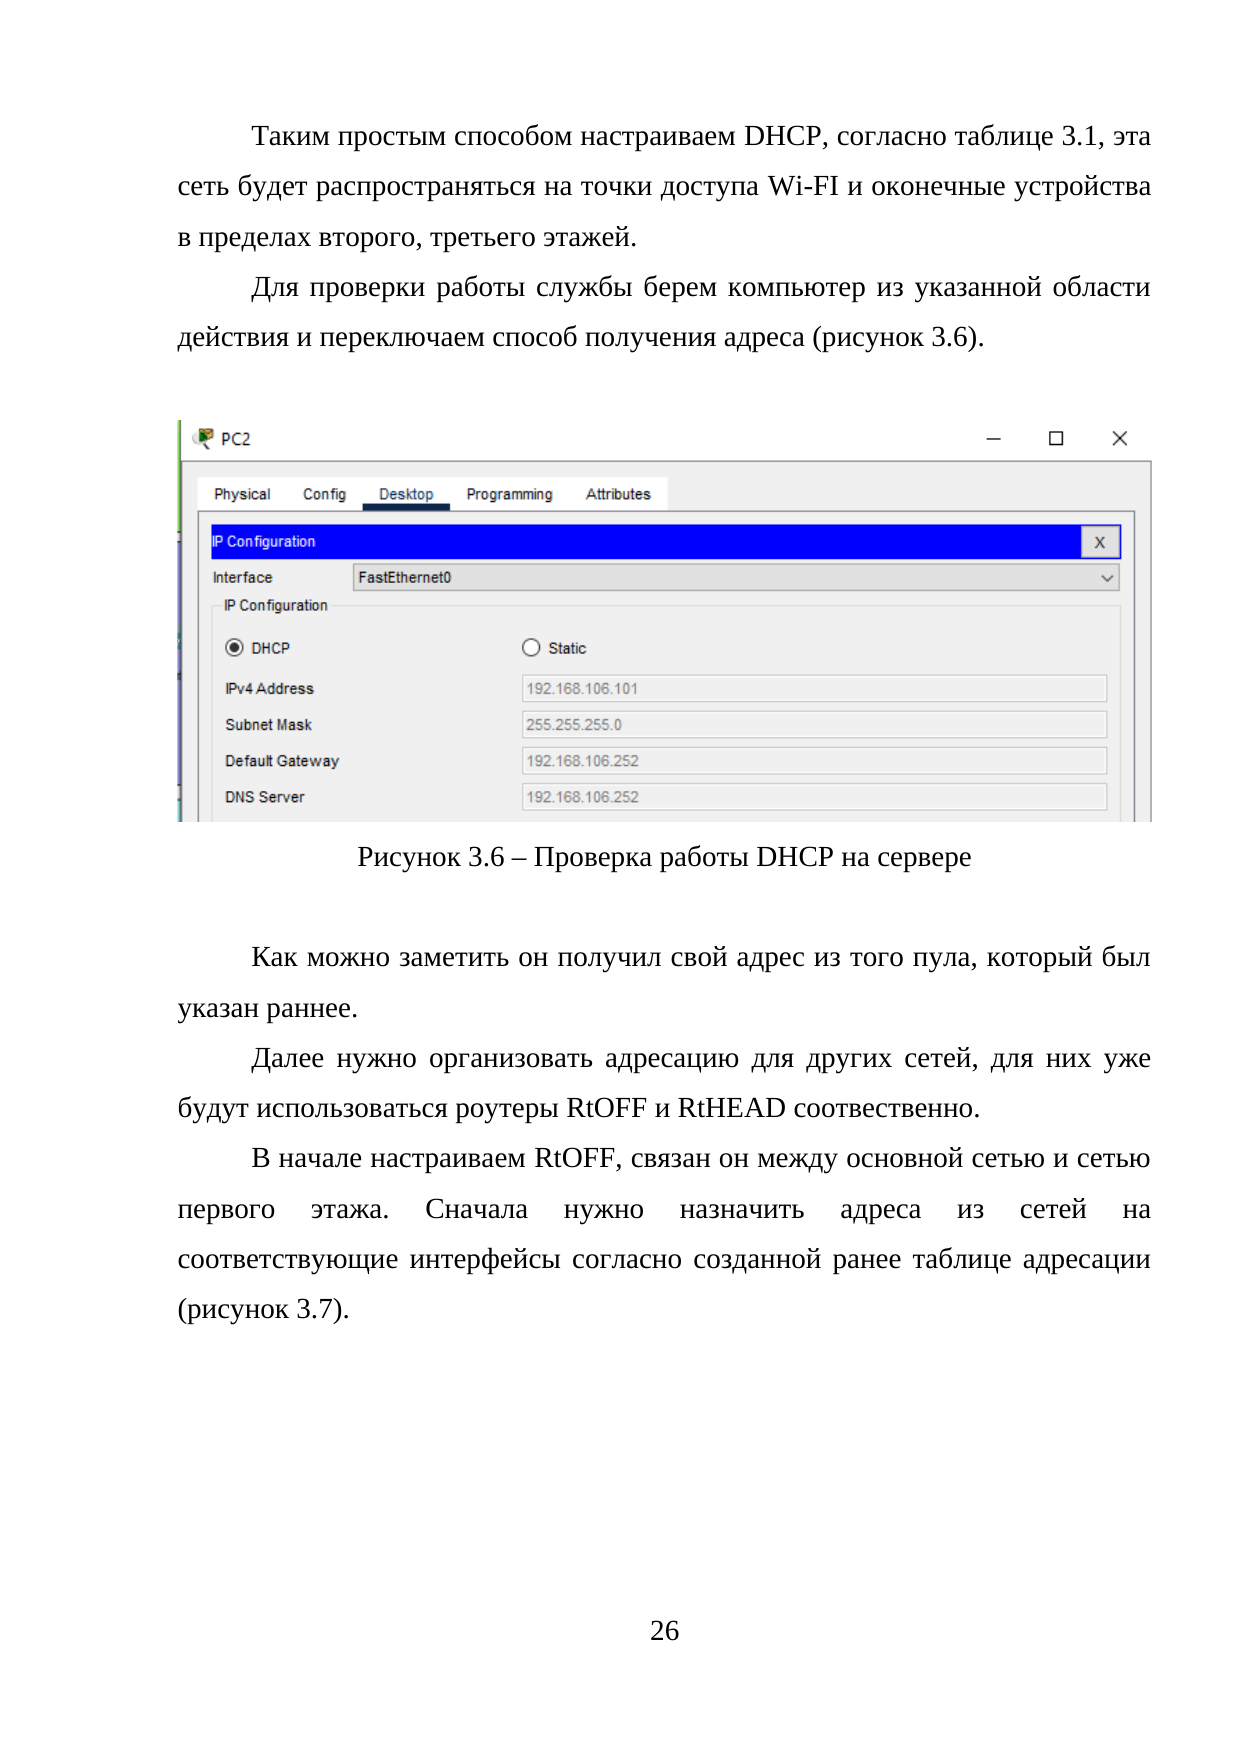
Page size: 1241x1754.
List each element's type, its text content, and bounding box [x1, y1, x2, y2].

text Рисунок 3.6 – Проверка работы DHCP на сервере [177, 839, 1152, 872]
picture [177, 420, 1152, 822]
text В начале настраиваем RtOFF, связан он между основной сетью и сетью первого этажа. Сначала нужно назначить адреса из сетей на соответствующие интерфейсы согласно созданной ранее таблице адресации (рисунок 3.7). [177, 1141, 1152, 1325]
text Для проверки работы службы берем компьютер из указанной области действия и переключаем способ получения адреса (рисунок 3.6). [177, 269, 1152, 353]
text Как можно заметить он получил свой адрес из того пула, который был указан раннее. [177, 939, 1152, 1023]
text Таким простым способом настраиваем DHCP, согласно таблице 3.1, эта сеть будет распространяться на точки доступа Wi-FI и оконечные устройства в пределах второго, третьего этажей. [177, 118, 1152, 252]
text Далее нужно организовать адресацию для других сетей, для них уже будут использоваться роутеры RtOFF и RtHEAD соотвественно. [177, 1040, 1152, 1124]
